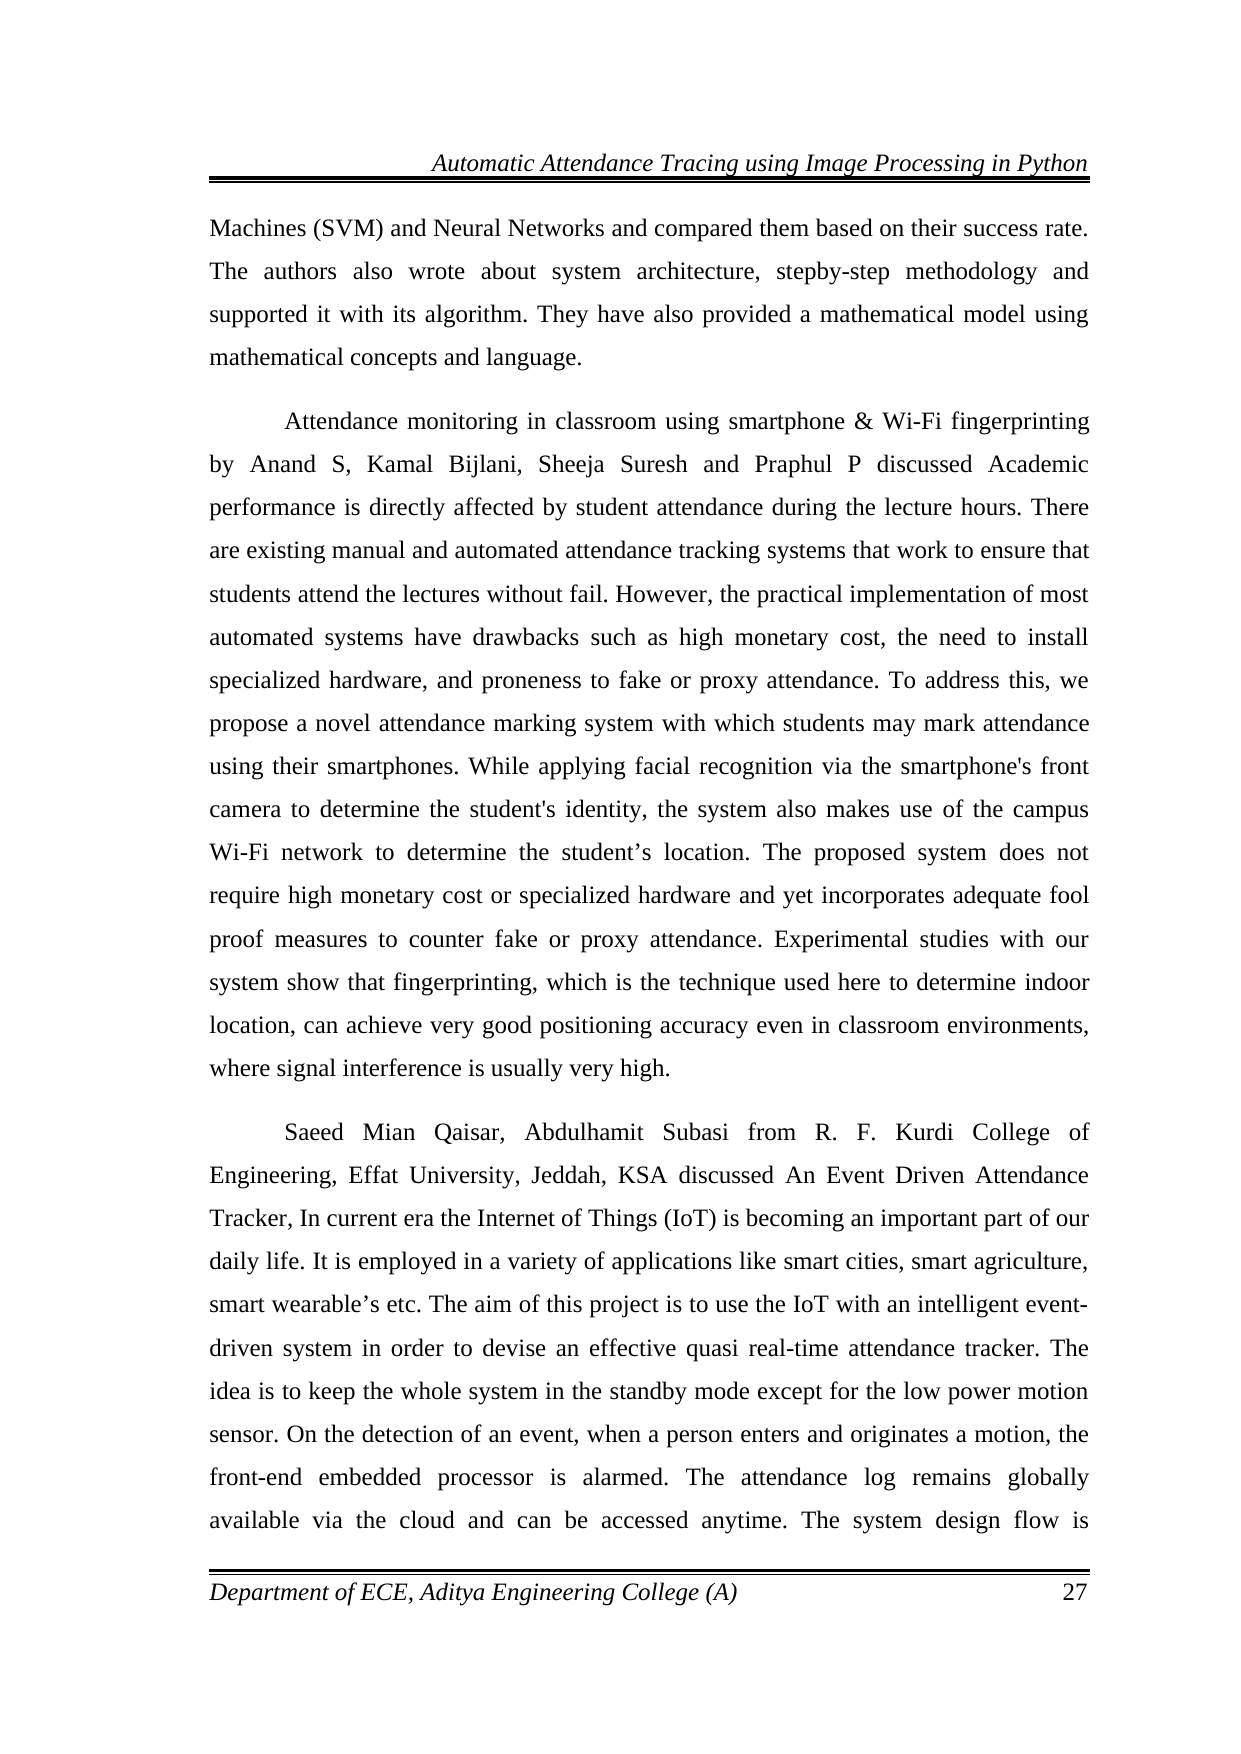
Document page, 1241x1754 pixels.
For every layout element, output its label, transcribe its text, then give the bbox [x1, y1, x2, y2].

text Attendance monitoring in classroom using smartphone & Wi-Fi fingerprinting by Anand S, Kamal Bijlani, Sheeja Suresh and Praphul P discussed Academic performance is directly affected by student attendance during the lecture hours. There are existing manual and automated attendance tracking systems that work to ensure that students attend the lectures without fail. However, the practical implementation of most automated systems have drawbacks such as high monetary cost, the need to install specialized hardware, and proneness to fake or proxy attendance. To address this, we propose a novel attendance marking system with which students may mark attendance using their smartphones. While applying facial recognition via the smartphone's front camera to determine the student's identity, the system also makes use of the campus Wi-Fi network to determine the student’s location. The proposed system does not require high monetary cost or specialized hardware and yet incorporates adequate fool proof measures to counter fake or proxy attendance. Experimental studies with our system show that fingerprinting, which is the technique used here to determine indoor location, can achieve very good positioning accuracy even in classroom environments, where signal interference is usually very high. [209, 406, 1090, 1082]
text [209, 213, 1090, 371]
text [209, 1117, 1090, 1534]
